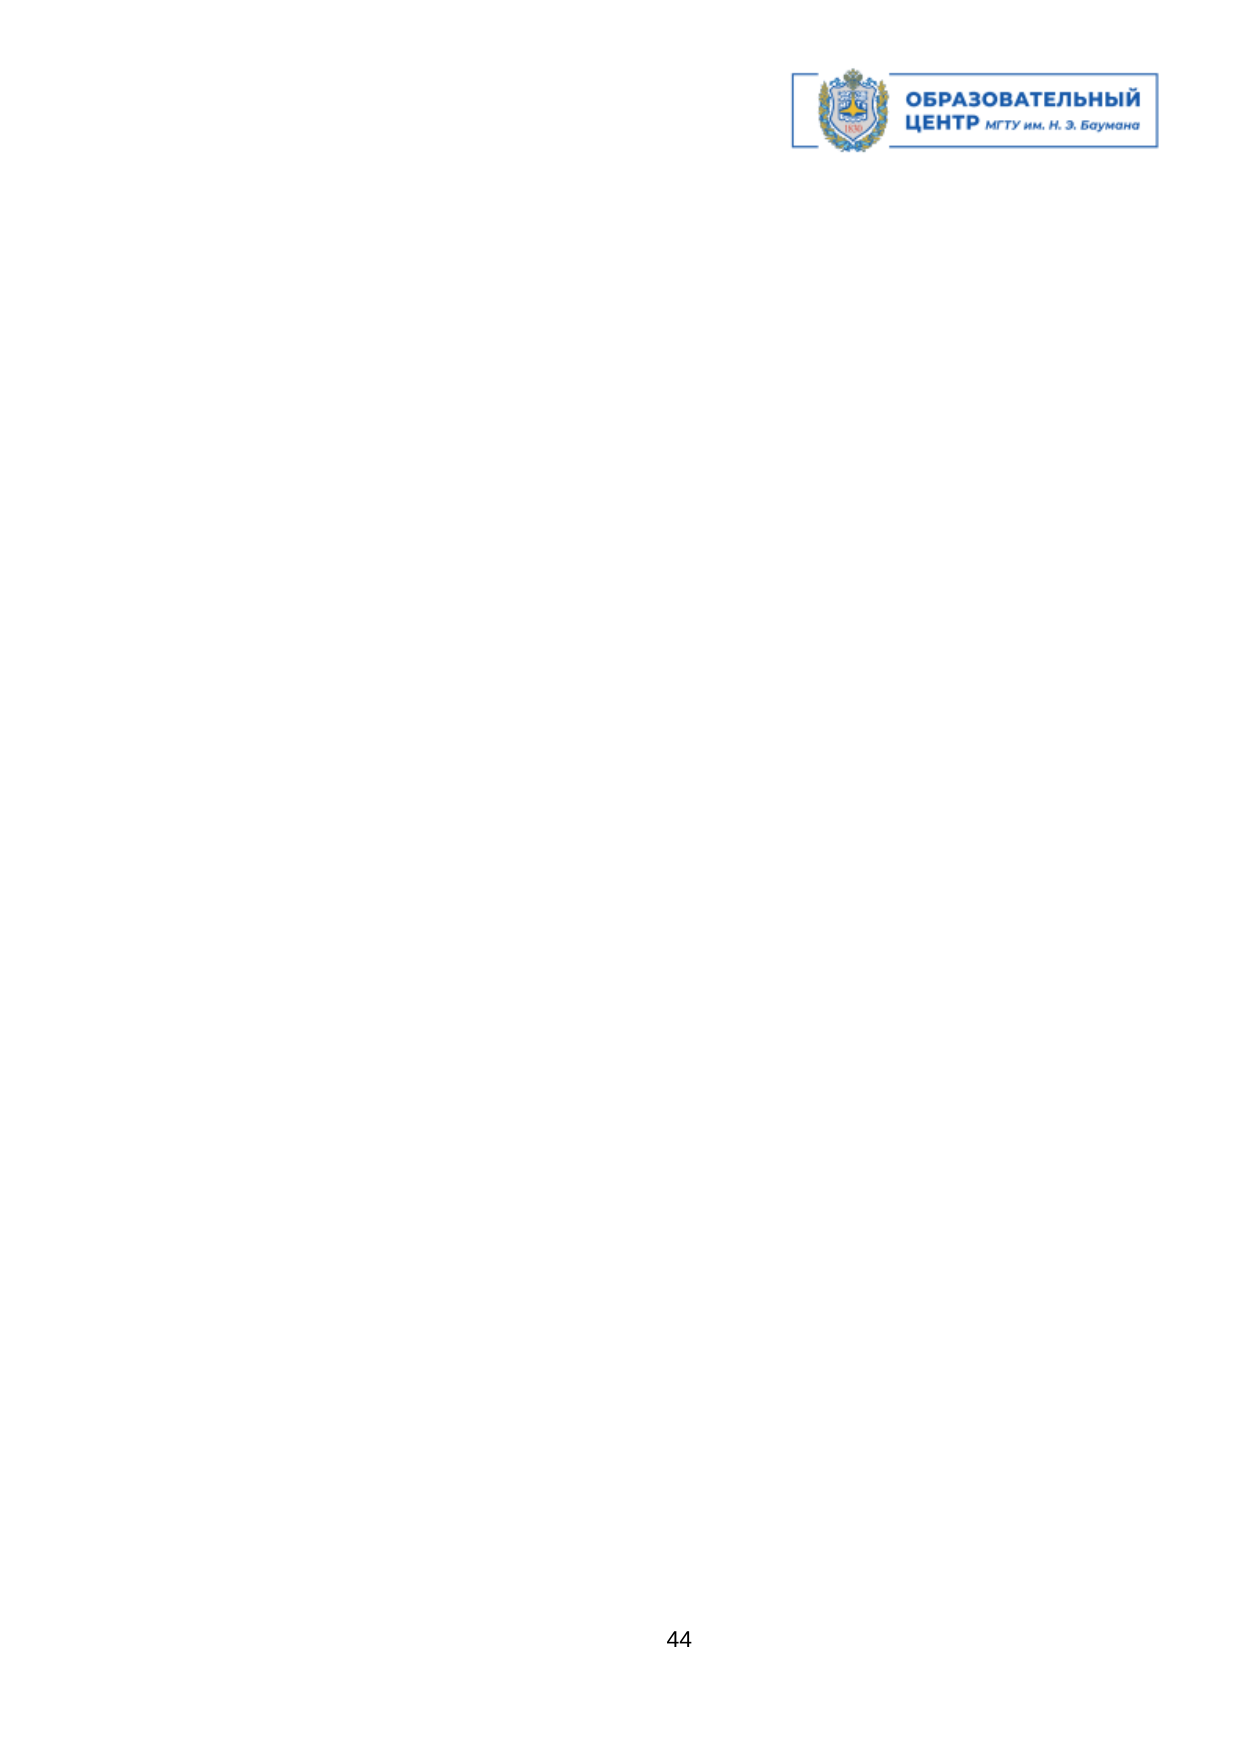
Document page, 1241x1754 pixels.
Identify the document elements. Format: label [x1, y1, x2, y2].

picture [761, 45, 1209, 168]
